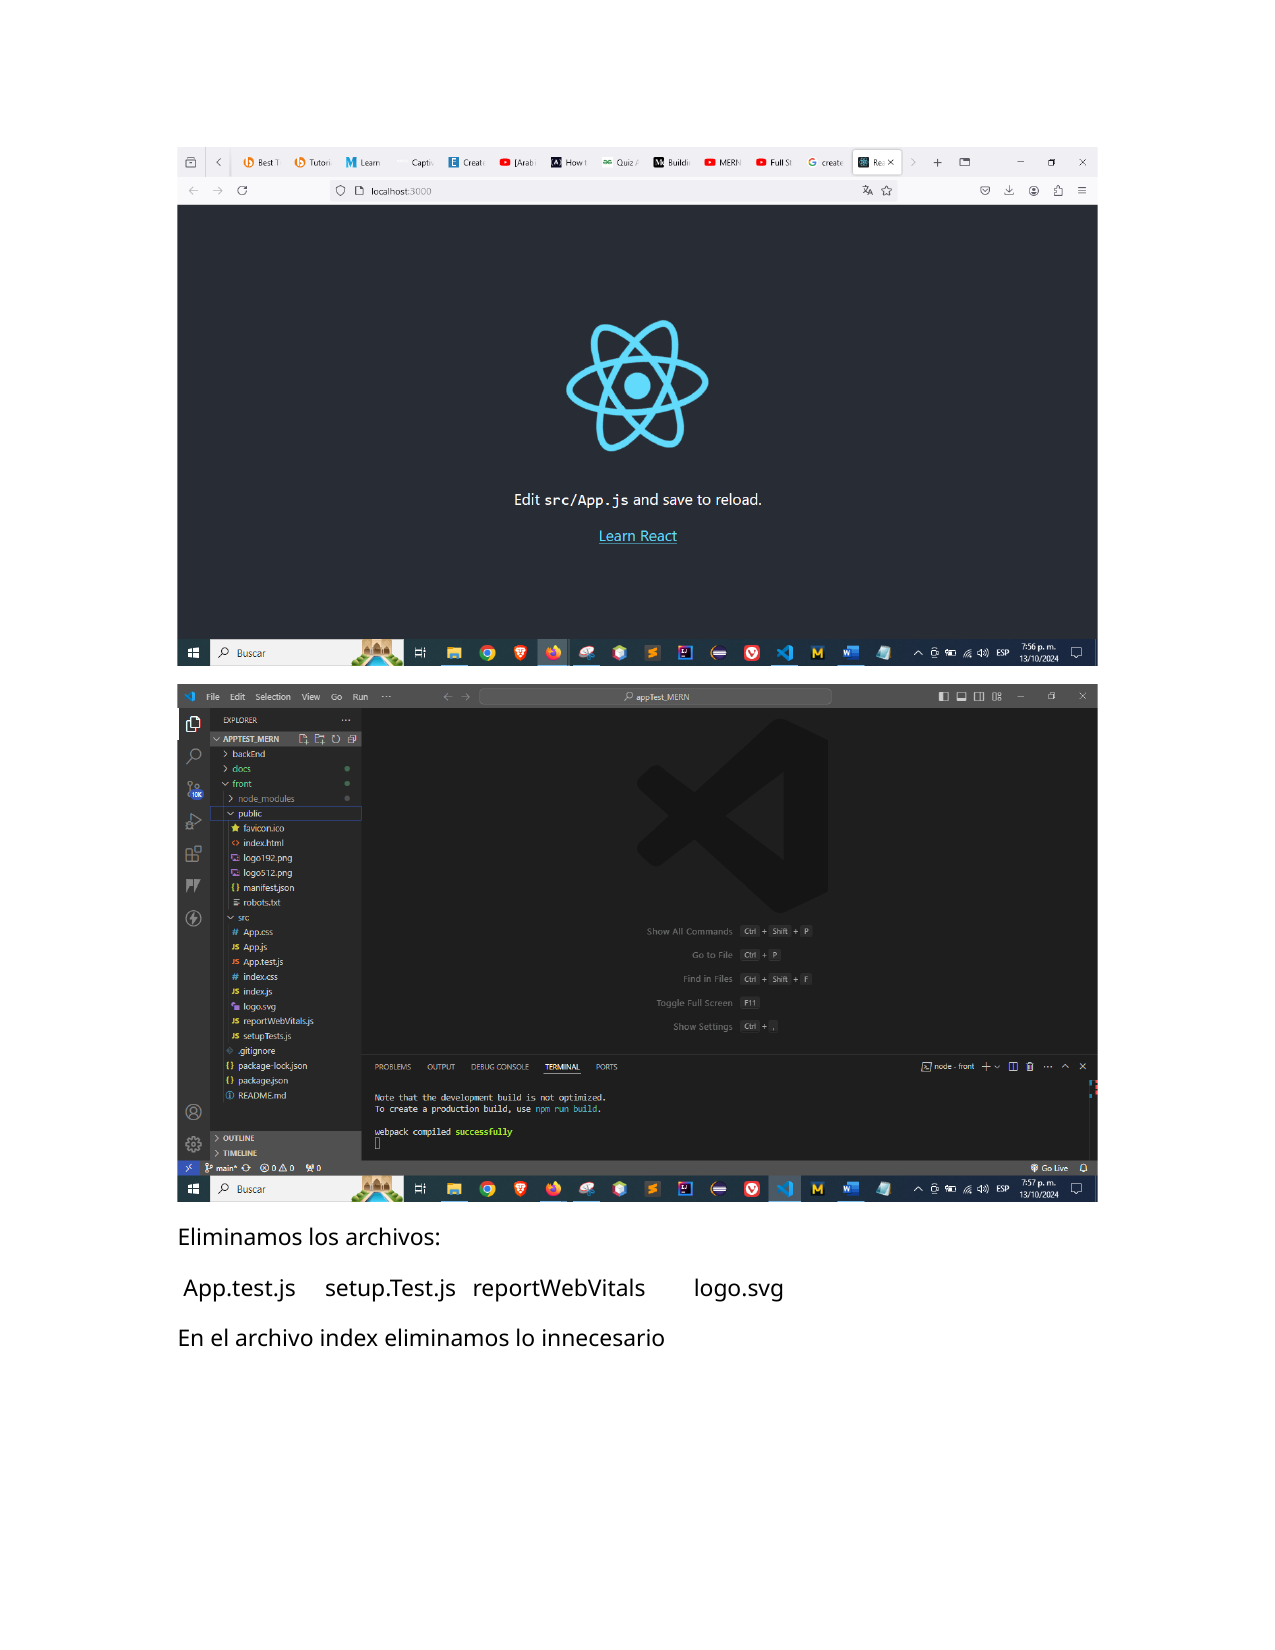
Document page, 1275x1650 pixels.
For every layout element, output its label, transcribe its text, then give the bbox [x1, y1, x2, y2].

text Eliminamos los archivos: [177, 1221, 1098, 1252]
picture [177, 684, 1098, 1202]
text En el archivo index eliminamos lo innecesario [177, 1322, 1098, 1353]
text App.test.js setup.Test.js reportWebVitals logo.svg [177, 1272, 1098, 1303]
picture [177, 147, 1098, 666]
